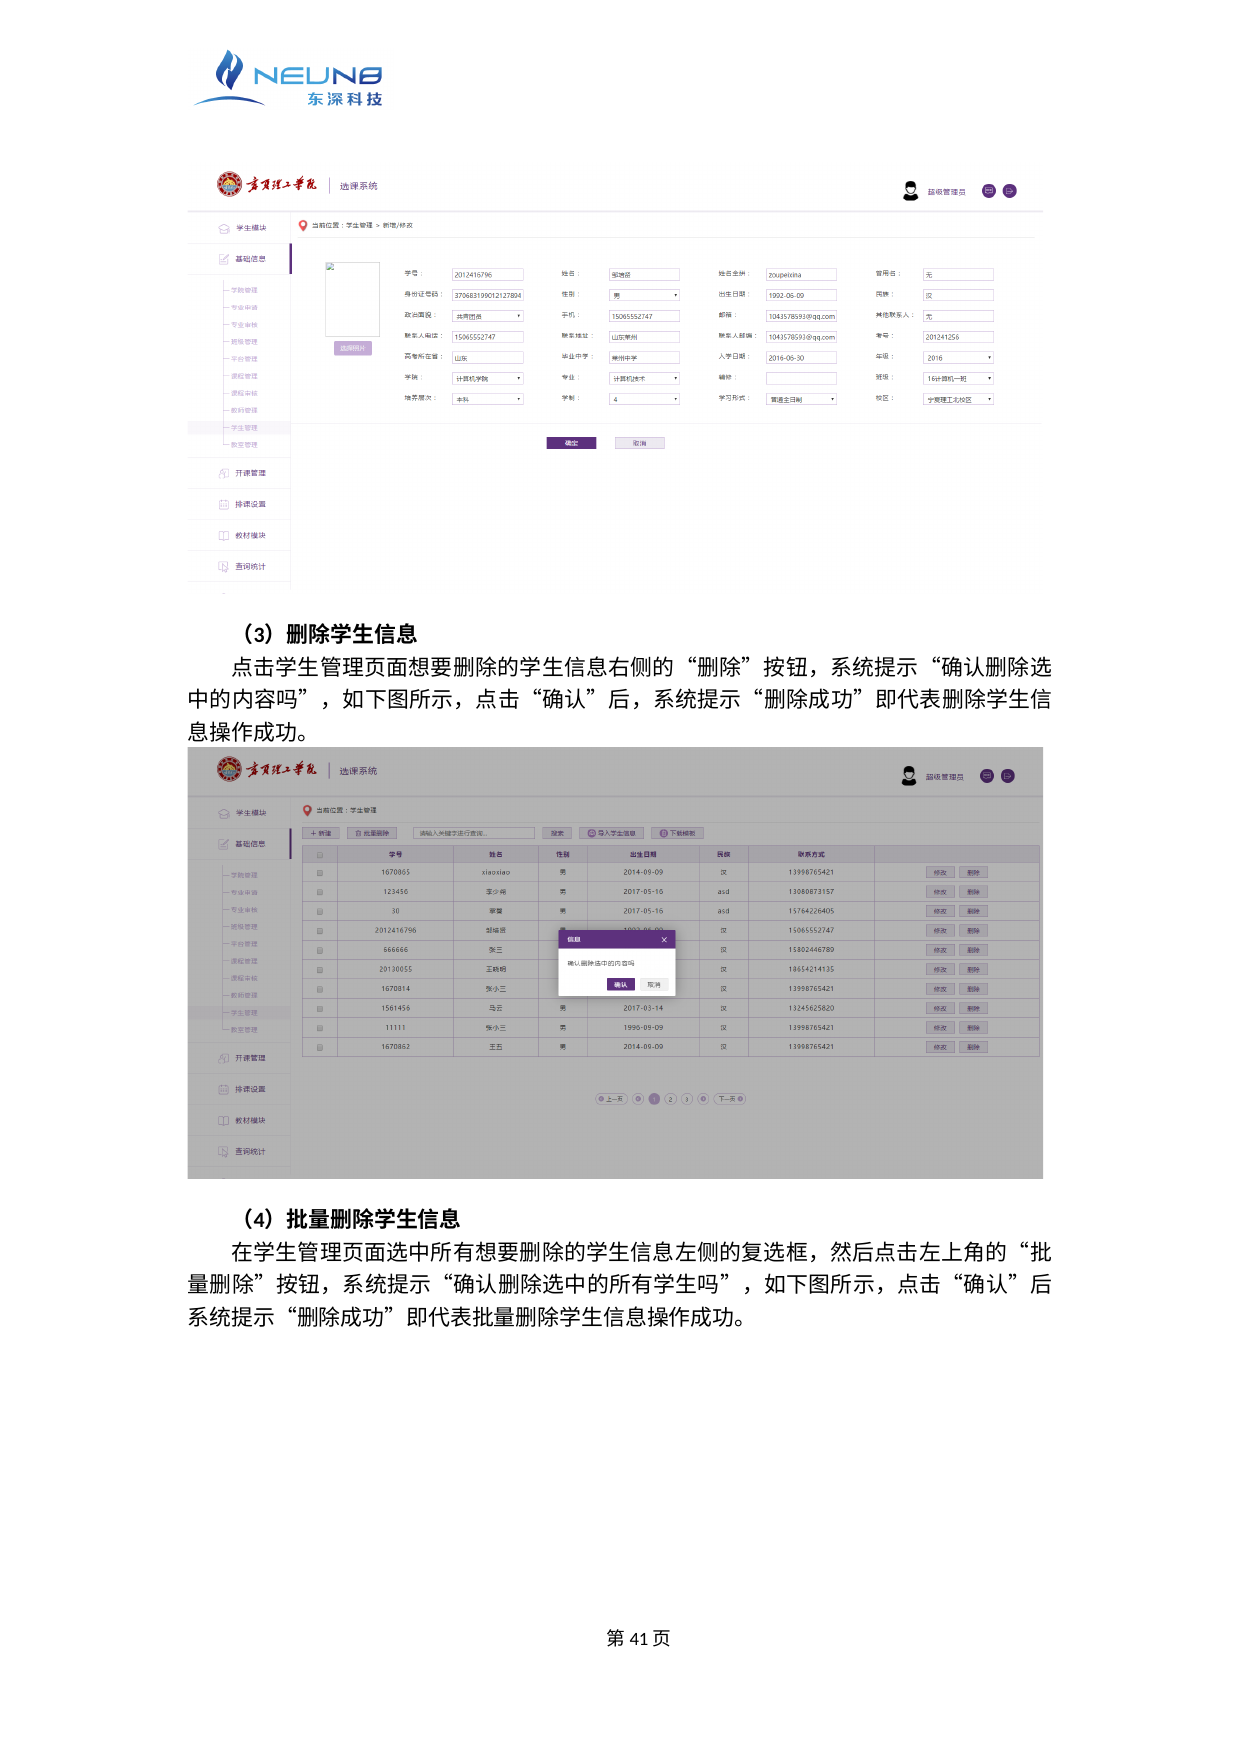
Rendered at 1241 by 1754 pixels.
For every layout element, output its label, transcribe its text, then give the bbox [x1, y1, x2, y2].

text 点击学生管理页面想要删除的学生信息右侧的“删除”按钮，系统提示“确认删除选中的内容吗”，如下图所示，点击“确认”后，系统提示“删除成功”即代表删除学生信息操作成功。 [187, 649, 1053, 747]
picture [187, 162, 1044, 594]
picture [187, 48, 394, 110]
picture [187, 747, 1044, 1179]
text 在学生管理页面选中所有想要删除的学生信息左侧的复选框，然后点击左上角的“批量删除”按钮，系统提示“确认删除选中的所有学生吗”，如下图所示，点击“确认”后，系统提示“删除成功”即代表批量删除学生信息操作成功。 [187, 1234, 1053, 1332]
subtitle （4）批量删除学生信息 [187, 1202, 1053, 1234]
subtitle （3）删除学生信息 [187, 617, 1053, 649]
